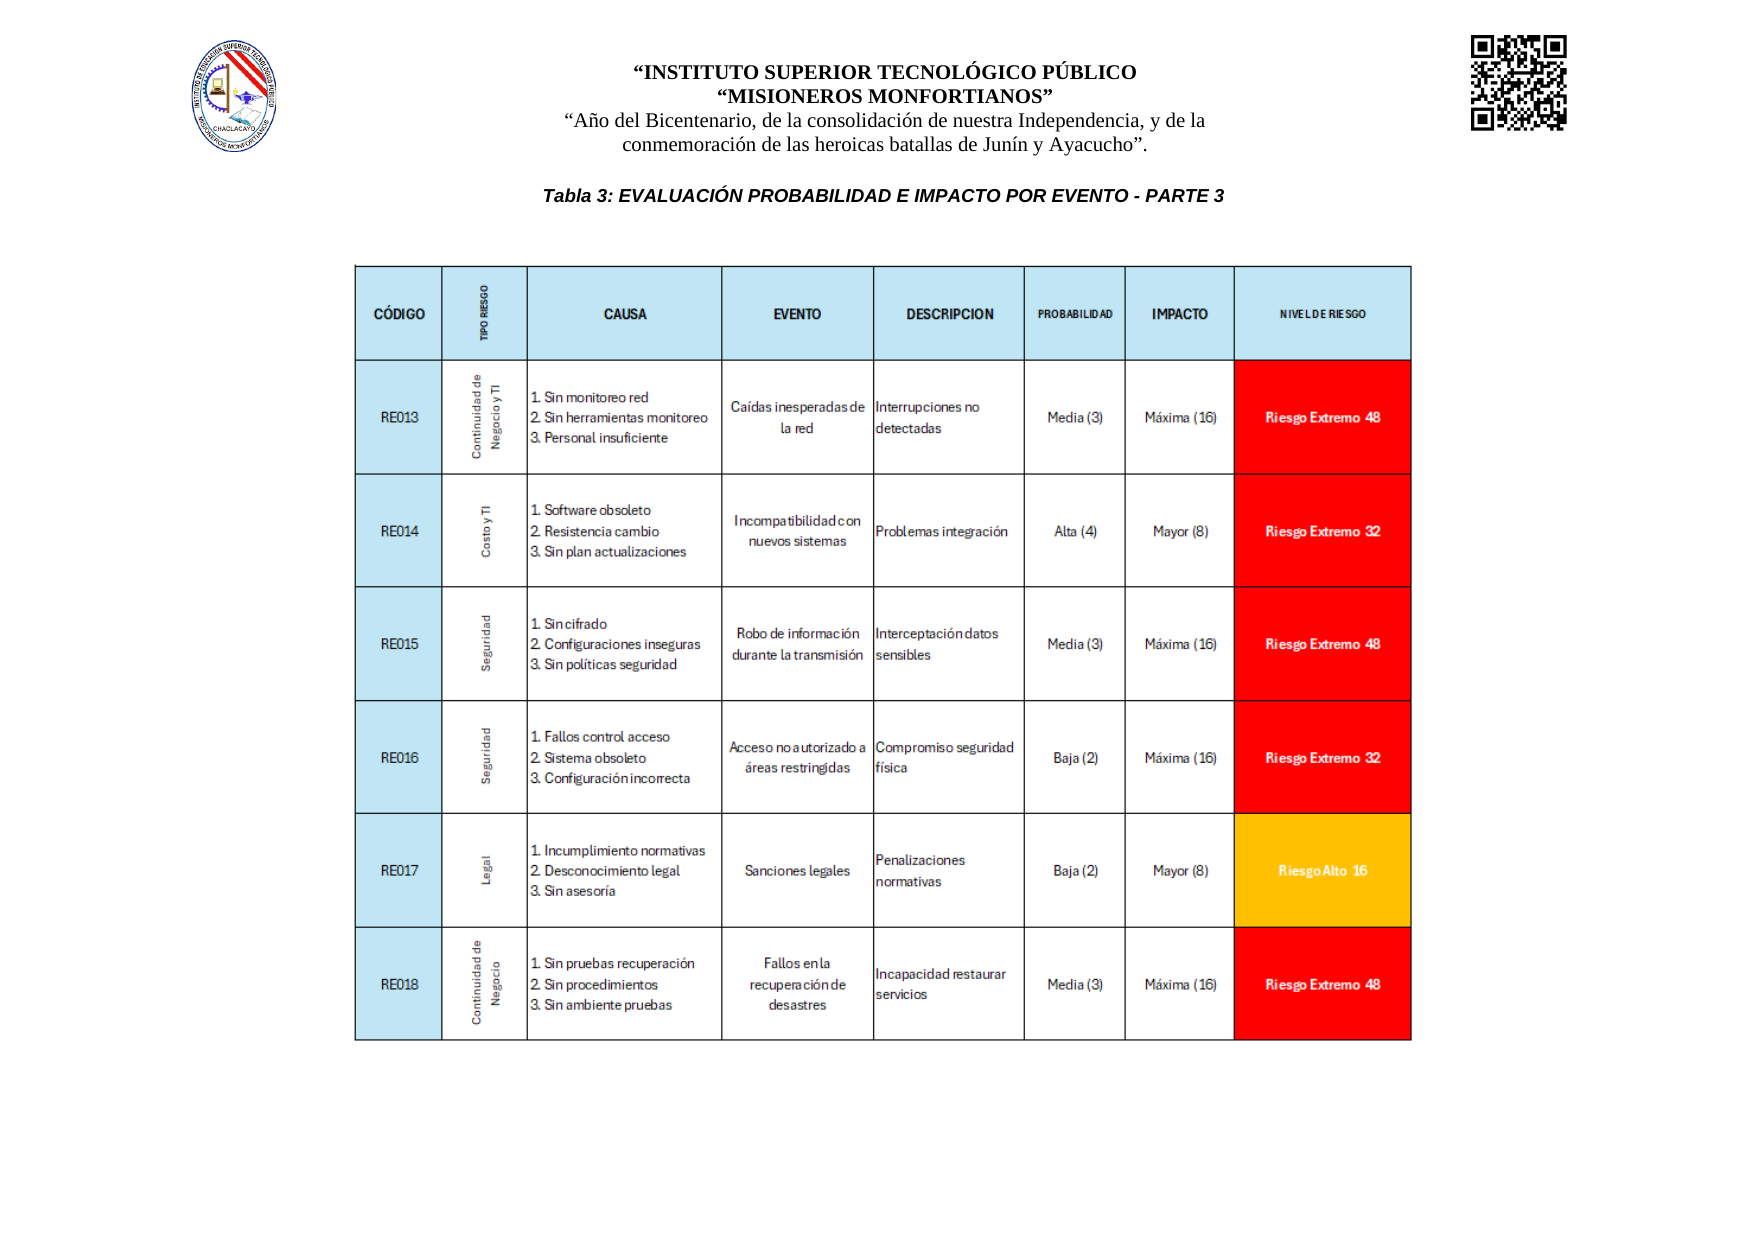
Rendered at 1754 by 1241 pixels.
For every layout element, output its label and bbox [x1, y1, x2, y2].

picture [1465, 28, 1574, 138]
picture [191, 40, 277, 152]
picture [350, 260, 1420, 1043]
